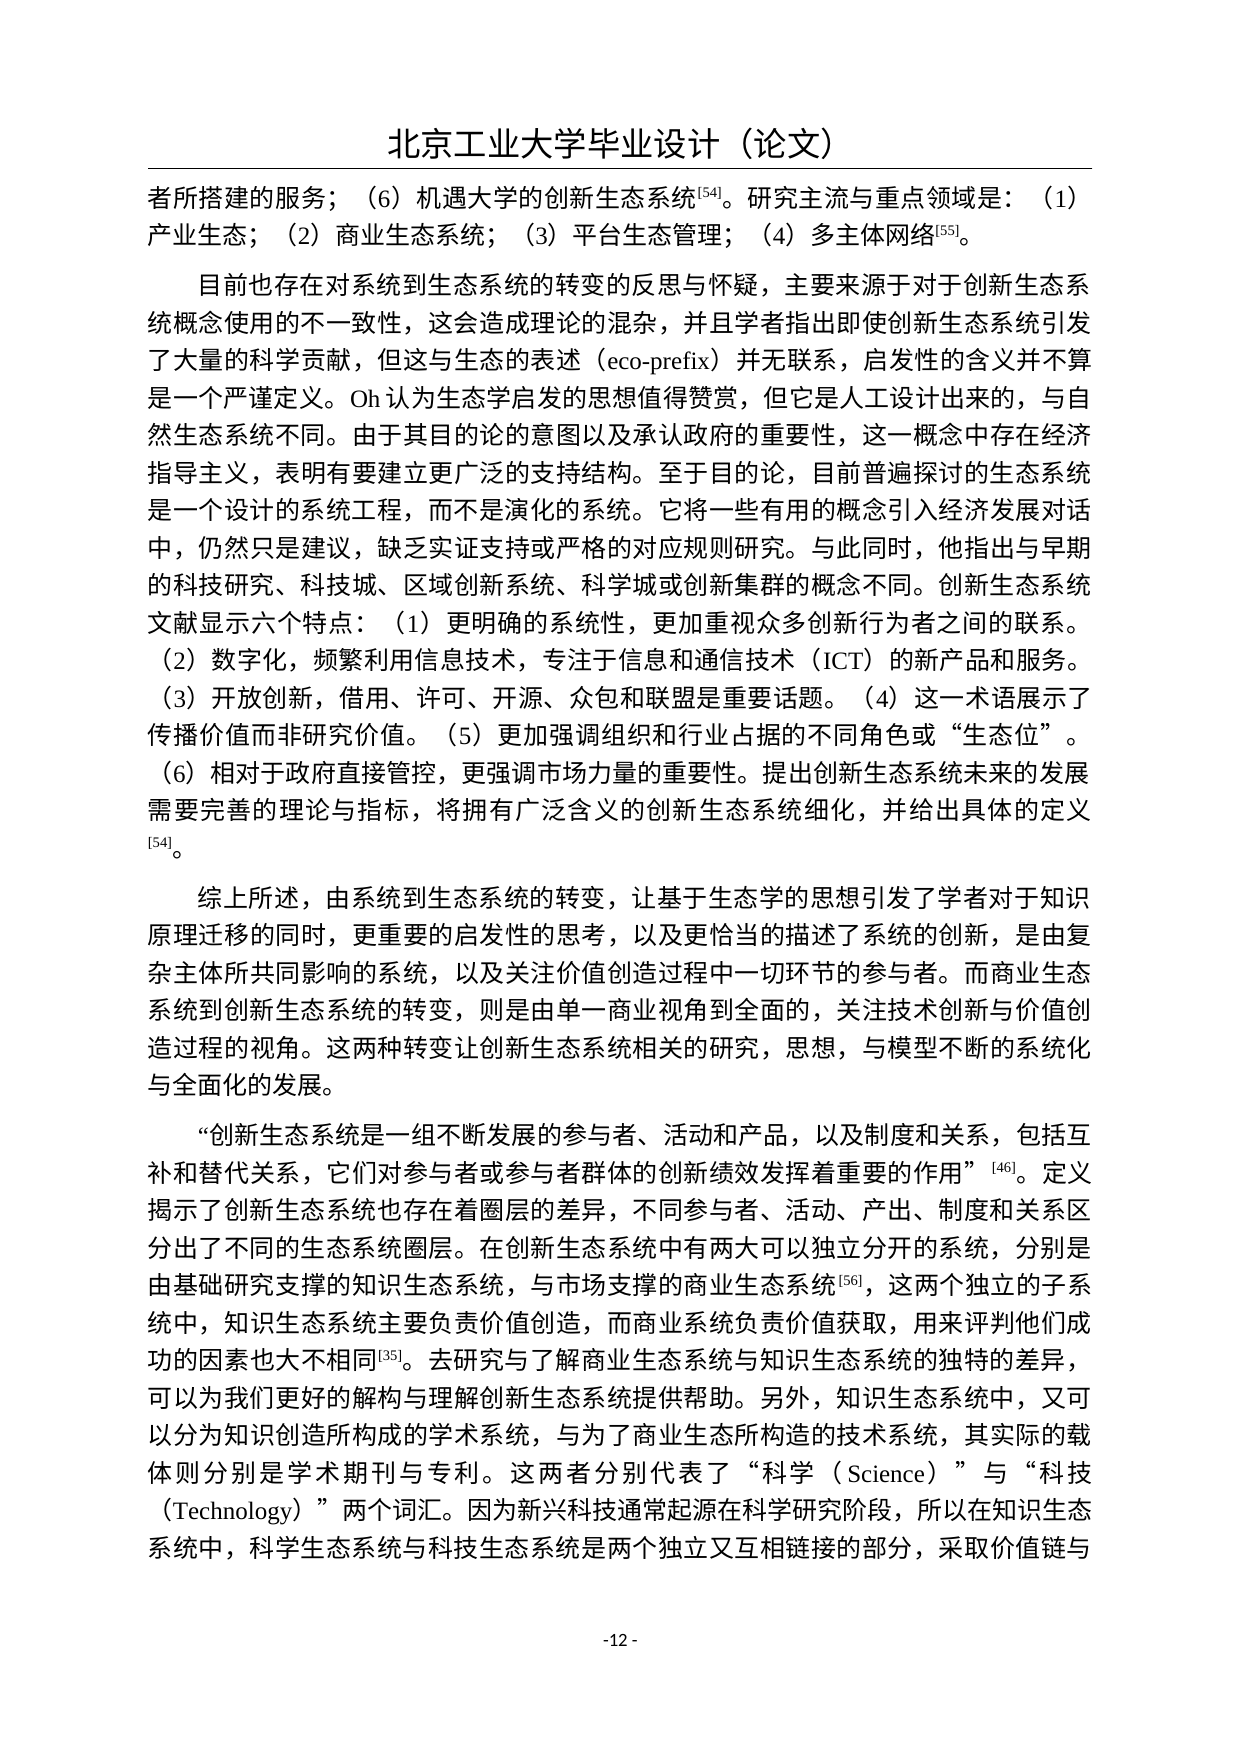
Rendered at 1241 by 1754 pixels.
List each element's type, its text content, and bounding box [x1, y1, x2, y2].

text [148, 177, 1092, 252]
text 综上所述，由系统到生态系统的转变，让基于生态学的思想引发了学者对于知识原理迁移的同时，更重要的启发性的思考，以及更恰当的描述了系统的创新，是由复杂主体所共同影响的系统，以及关注价值创造过程中一切环节的参与者。而商业生态系统到创新生态系统的转变，则是由单一商业视角到全面的，关注技术创新与价值创造过程的视角。这两种转变让创新生态系统相关的研究，思想，与模型不断的系统化与全面化的发展。 [148, 877, 1092, 1102]
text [148, 1115, 1092, 1565]
text 目前也存在对系统到生态系统的转变的反思与怀疑，主要来源于对于创新生态系统概念使用的不一致性，这会造成理论的混杂，并且学者指出即使创新生态系统引发了大量的科学贡献，但这与生态的表述（eco-prefix）并无联系，启发性的含义并不算是一个严谨定义。Oh认为生态学启发的思想值得赞赏，但它是人工设计出来的，与自然生态系统不同。由于其目的论的意图以及承认政府的重要性，这一概念中存在经济指导主义，表明有要建立更广泛的支持结构。至于目的论，目前普遍探讨的生态系统是一个设计的系统工程，而不是演化的系统。它将一些有用的概念引入经济发展对话中，仍然只是建议，缺乏实证支持或严格的对应规则研究。与此同时，他指出与早期的科技研究、科技城、区域创新系统、科学城或创新集群的概念不同。创新生态系统文献显示六个特点：（1）更明确的系统性，更加重视众多创新行为者之间的联系。（2）数字化，频繁利用信息技术，专注于信息和通信技术（ICT）的新产品和服务。（3）开放创新，借用、许可、开源、众包和联盟是重要话题。（4）这一术语展示了传播价值而非研究价值。（5）更加强调组织和行业占据的不同角色或“生态位”。（6）相对于政府直接管控，更强调市场力量的重要性。提出创新生态系统未来的发展需要完善的理论与指标，将拥有广泛含义的创新生态系统细化，并给出具体的定义[54]。 [148, 265, 1092, 865]
